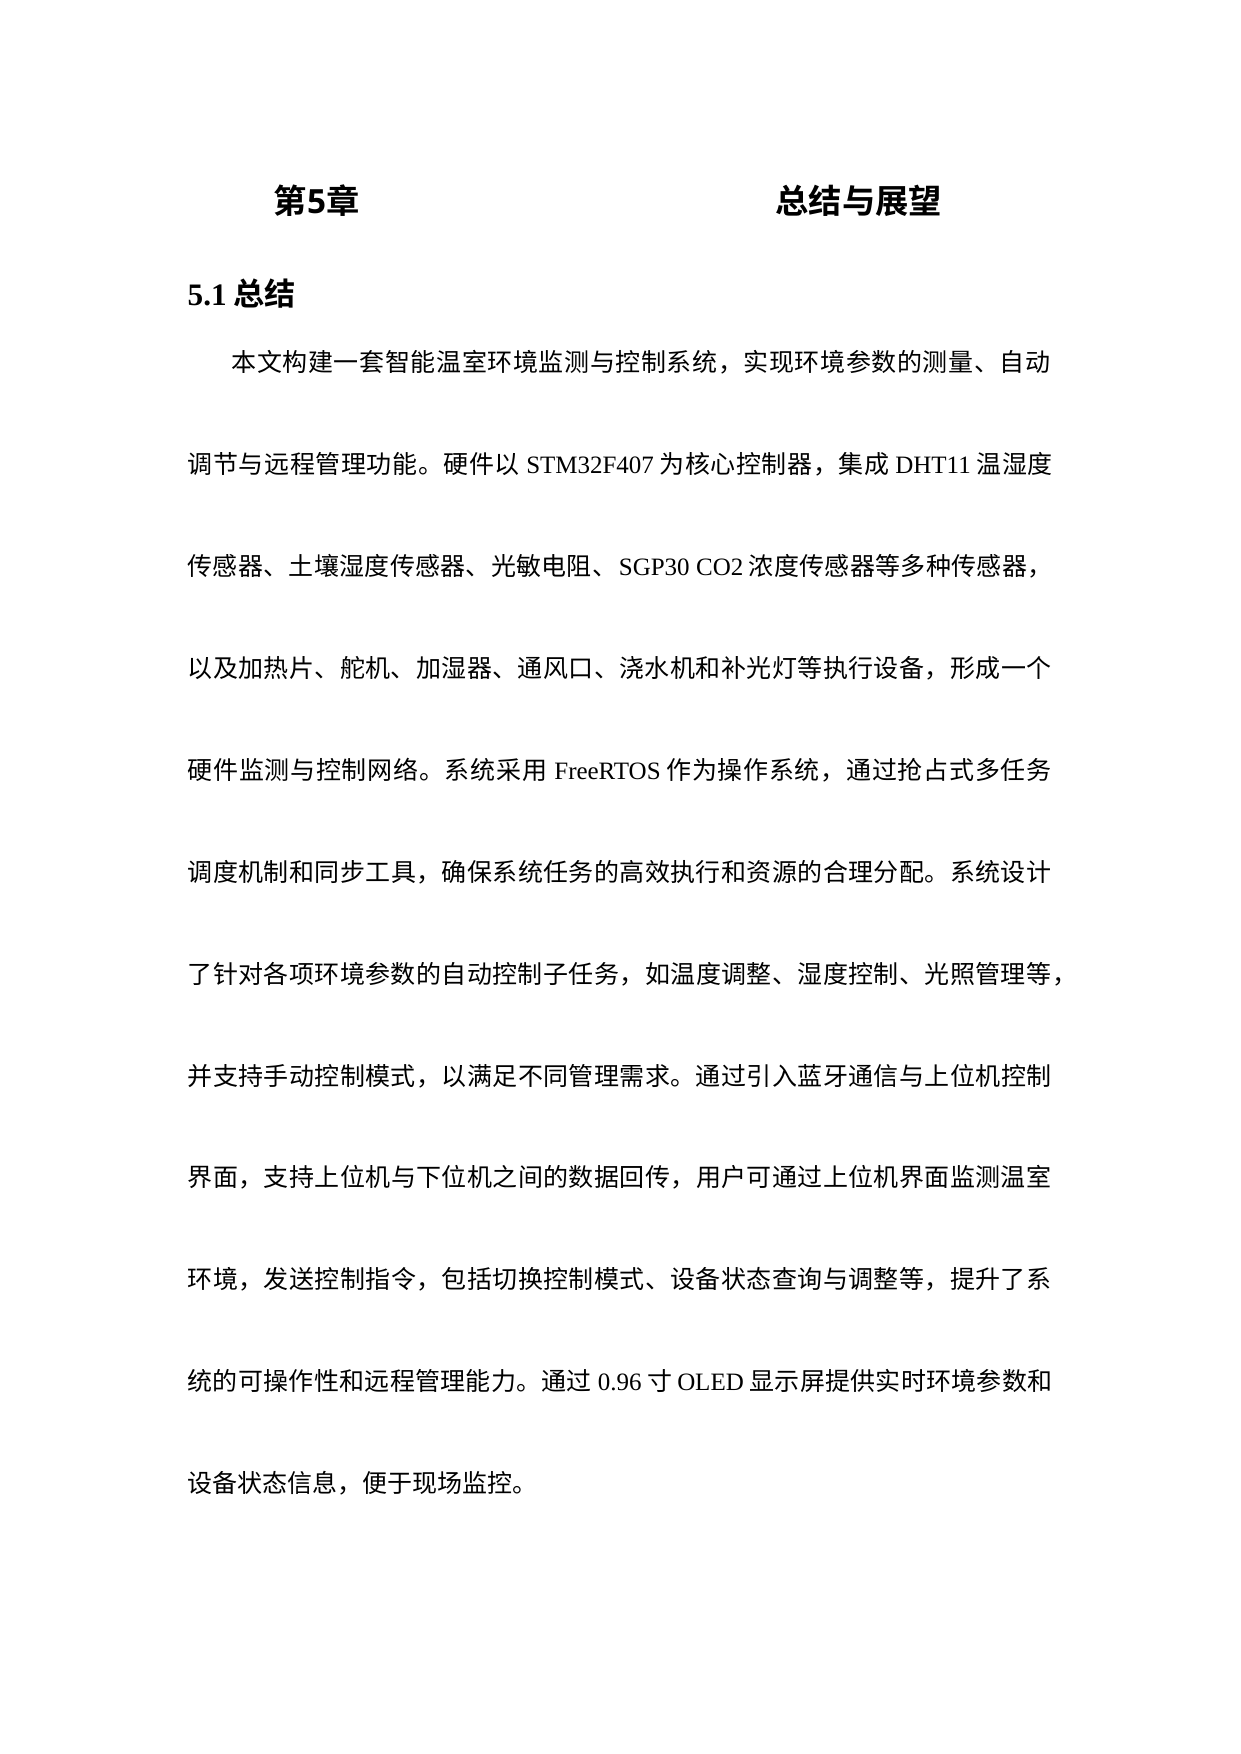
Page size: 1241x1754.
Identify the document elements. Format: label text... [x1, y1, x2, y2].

text 本文构建一套智能温室环境监测与控制系统，实现环境参数的测量、自动调节与远程管理功能。硬件以STM32F407为核心控制器，集成DHT11温湿度传感器、土壤湿度传感器、光敏电阻、SGP30 CO2浓度传感器等多种传感器，以及加热片、舵机、加湿器、通风口、浇水机和补光灯等执行设备，形成一个硬件监测与控制网络。系统采用FreeRTOS作为操作系统，通过抢占式多任务调度机制和同步工具，确保系统任务的高效执行和资源的合理分配。系统设计了针对各项环境参数的自动控制子任务，如温度调整、湿度控制、光照管理等，并支持手动控制模式，以满足不同管理需求。通过引入蓝牙通信与上位机控制界面，支持上位机与下位机之间的数据回传，用户可通过上位机界面监测温室环境，发送控制指令，包括切换控制模式、设备状态查询与调整等，提升了系统的可操作性和远程管理能力。通过0.96寸OLED显示屏提供实时环境参数和设备状态信息，便于现场监控。 [187, 327, 1053, 1516]
subtitle 5.1总结 [187, 258, 1053, 326]
subtitle 总结与展望 [187, 165, 1028, 233]
